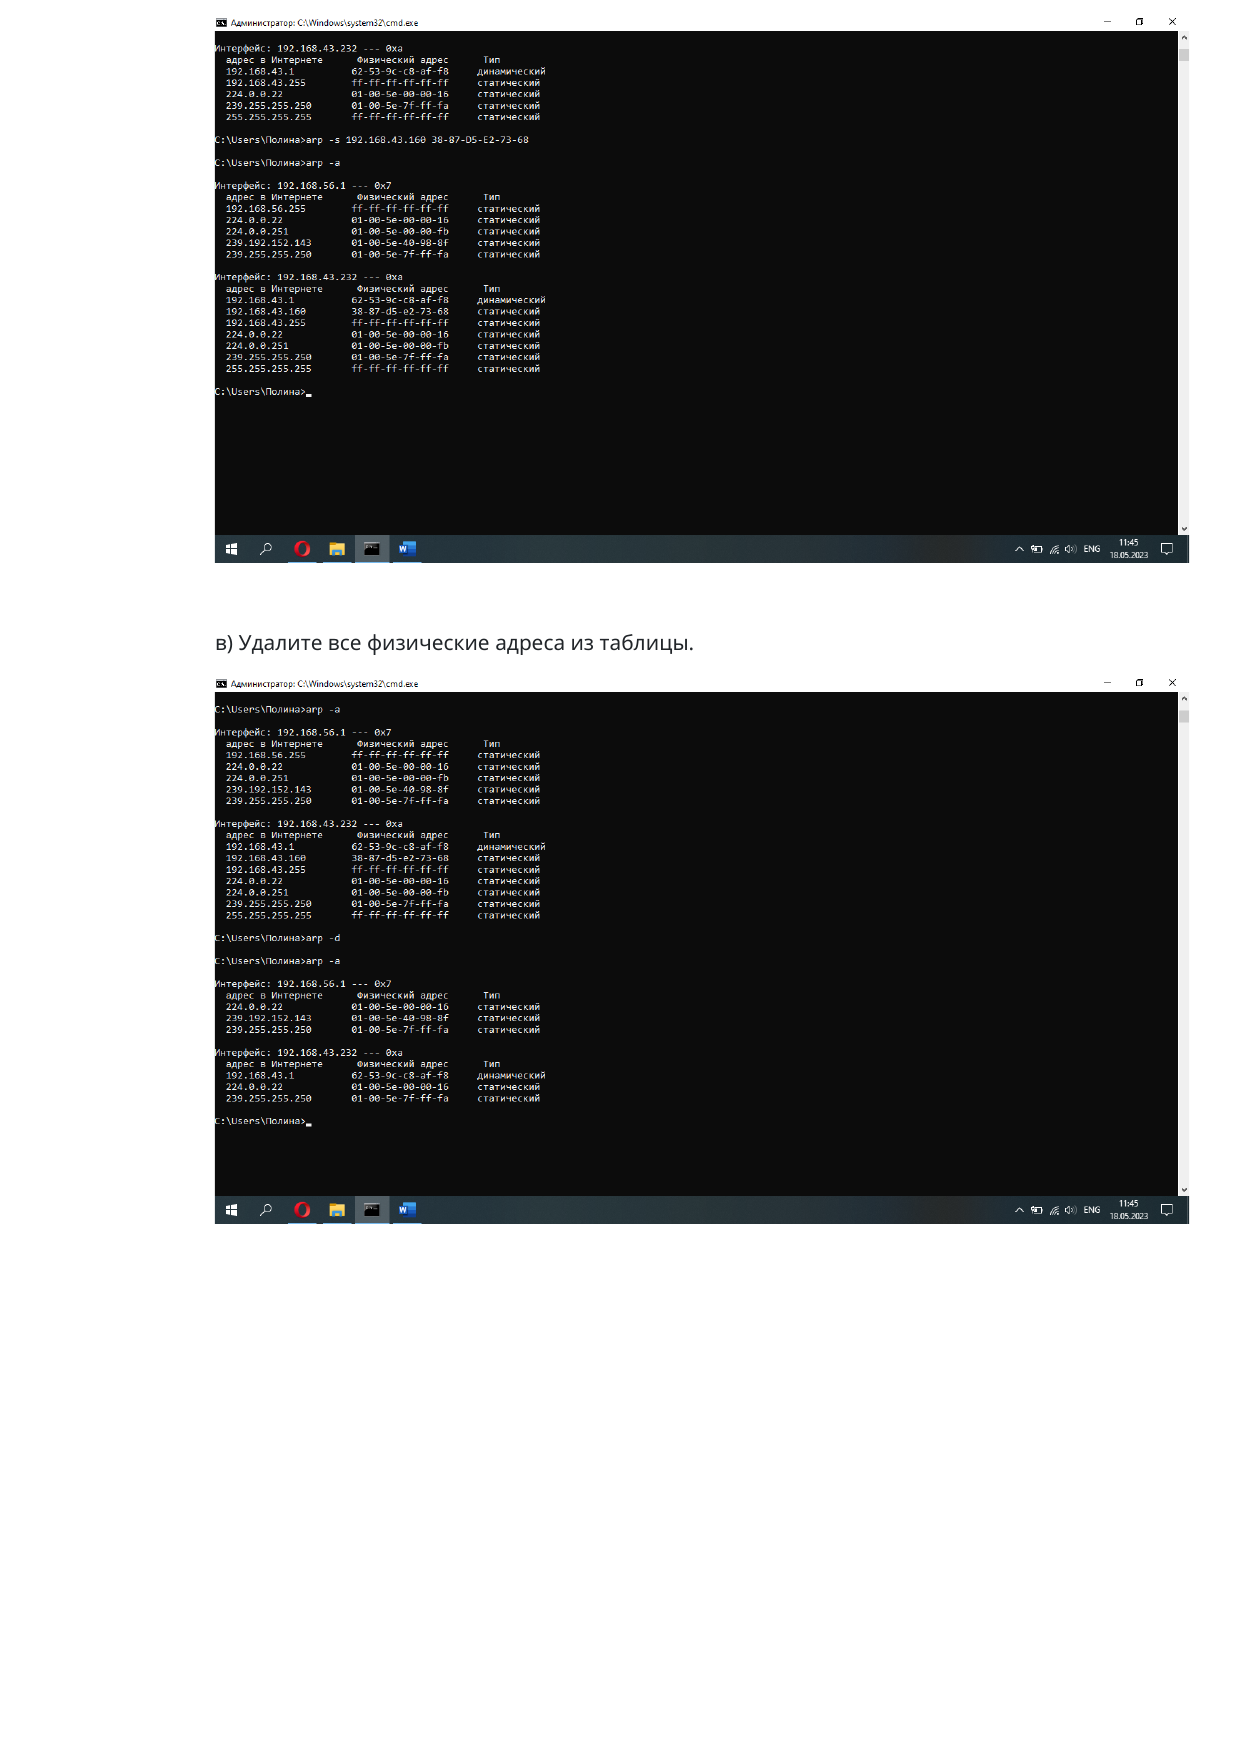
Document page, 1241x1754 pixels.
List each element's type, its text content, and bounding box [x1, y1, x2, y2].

text в) Удалите все физические адреса из таблицы. [215, 628, 1152, 657]
picture [214, 14, 1190, 563]
picture [214, 675, 1190, 1224]
